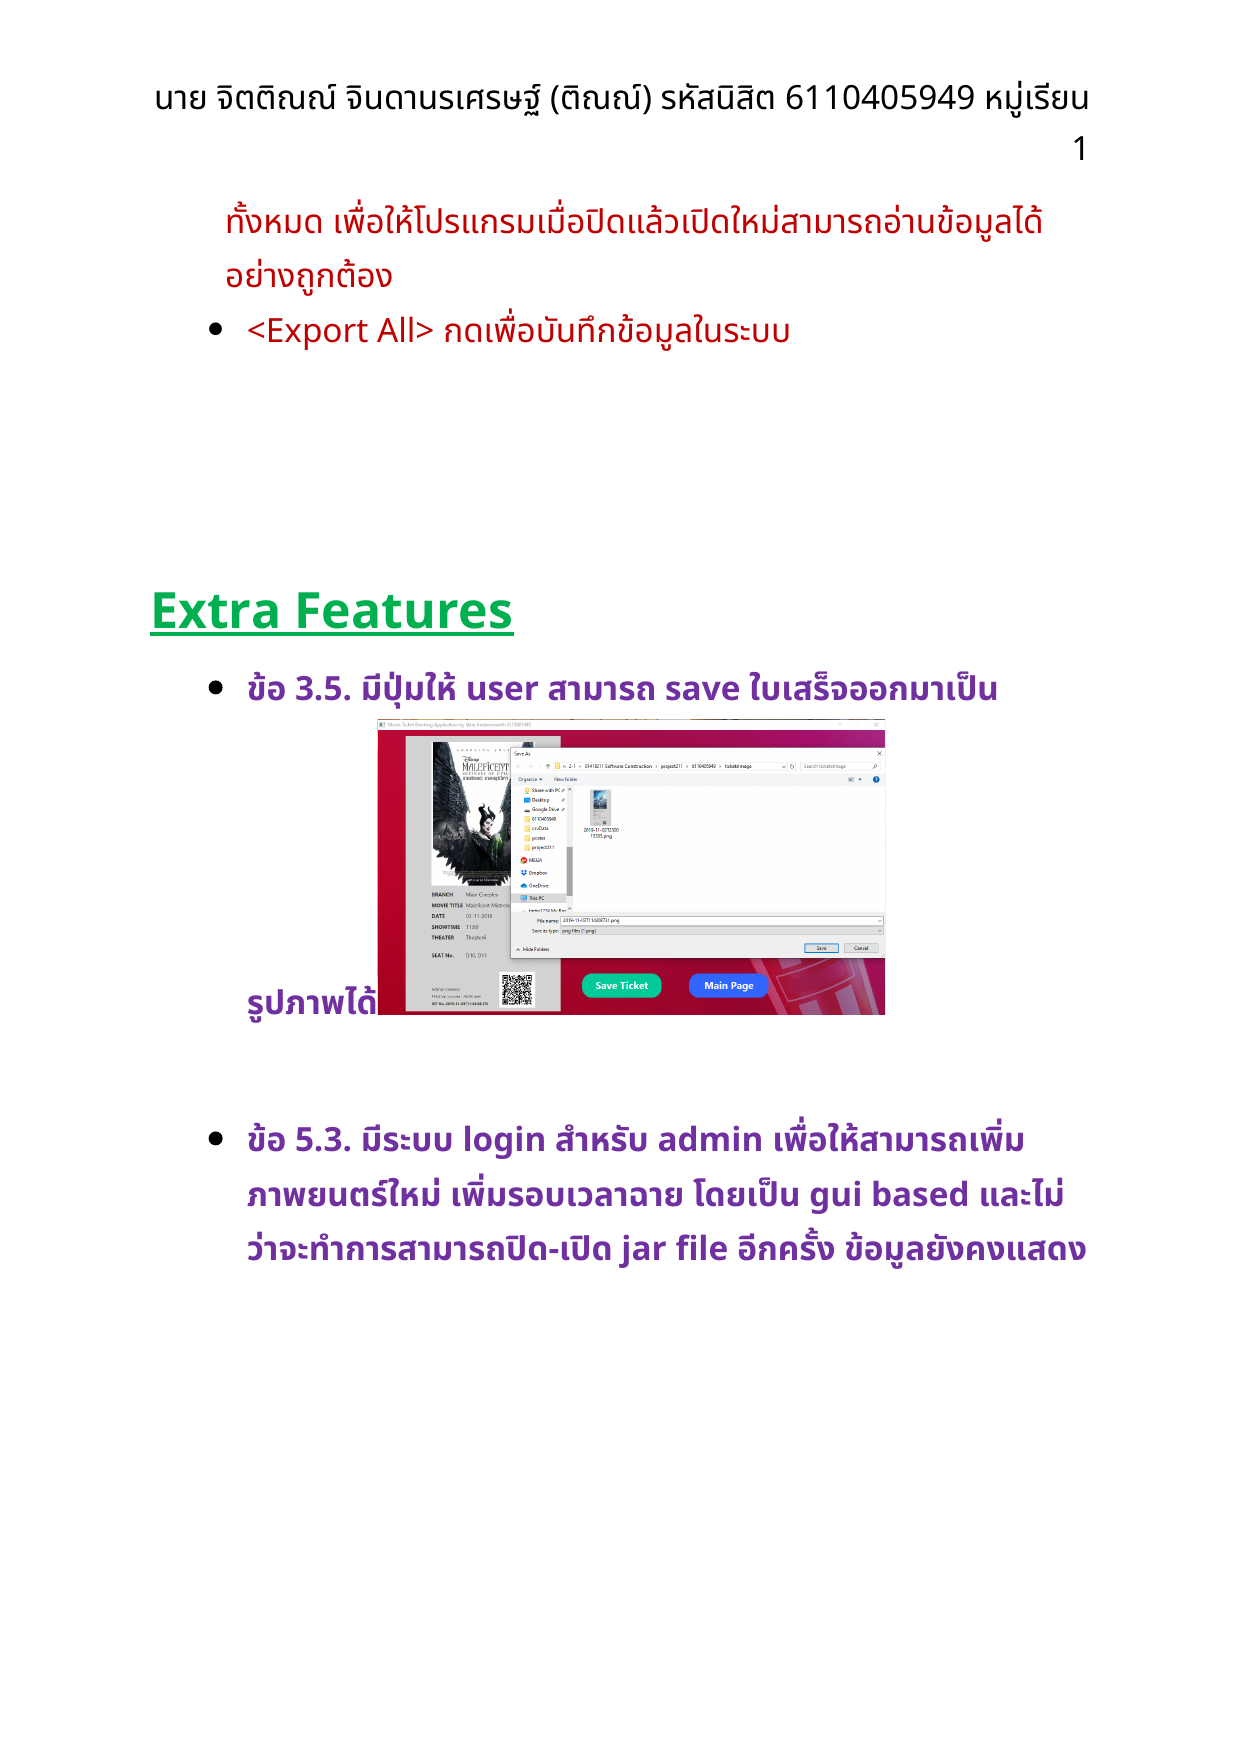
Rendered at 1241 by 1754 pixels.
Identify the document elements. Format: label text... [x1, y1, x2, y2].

list <Export All> กดเพื่อบันทึกข้อมูลในระบบ [209, 307, 1090, 357]
picture [377, 719, 886, 1015]
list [209, 1116, 1090, 1276]
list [187, 198, 1090, 303]
text Extra Features [150, 575, 1090, 643]
